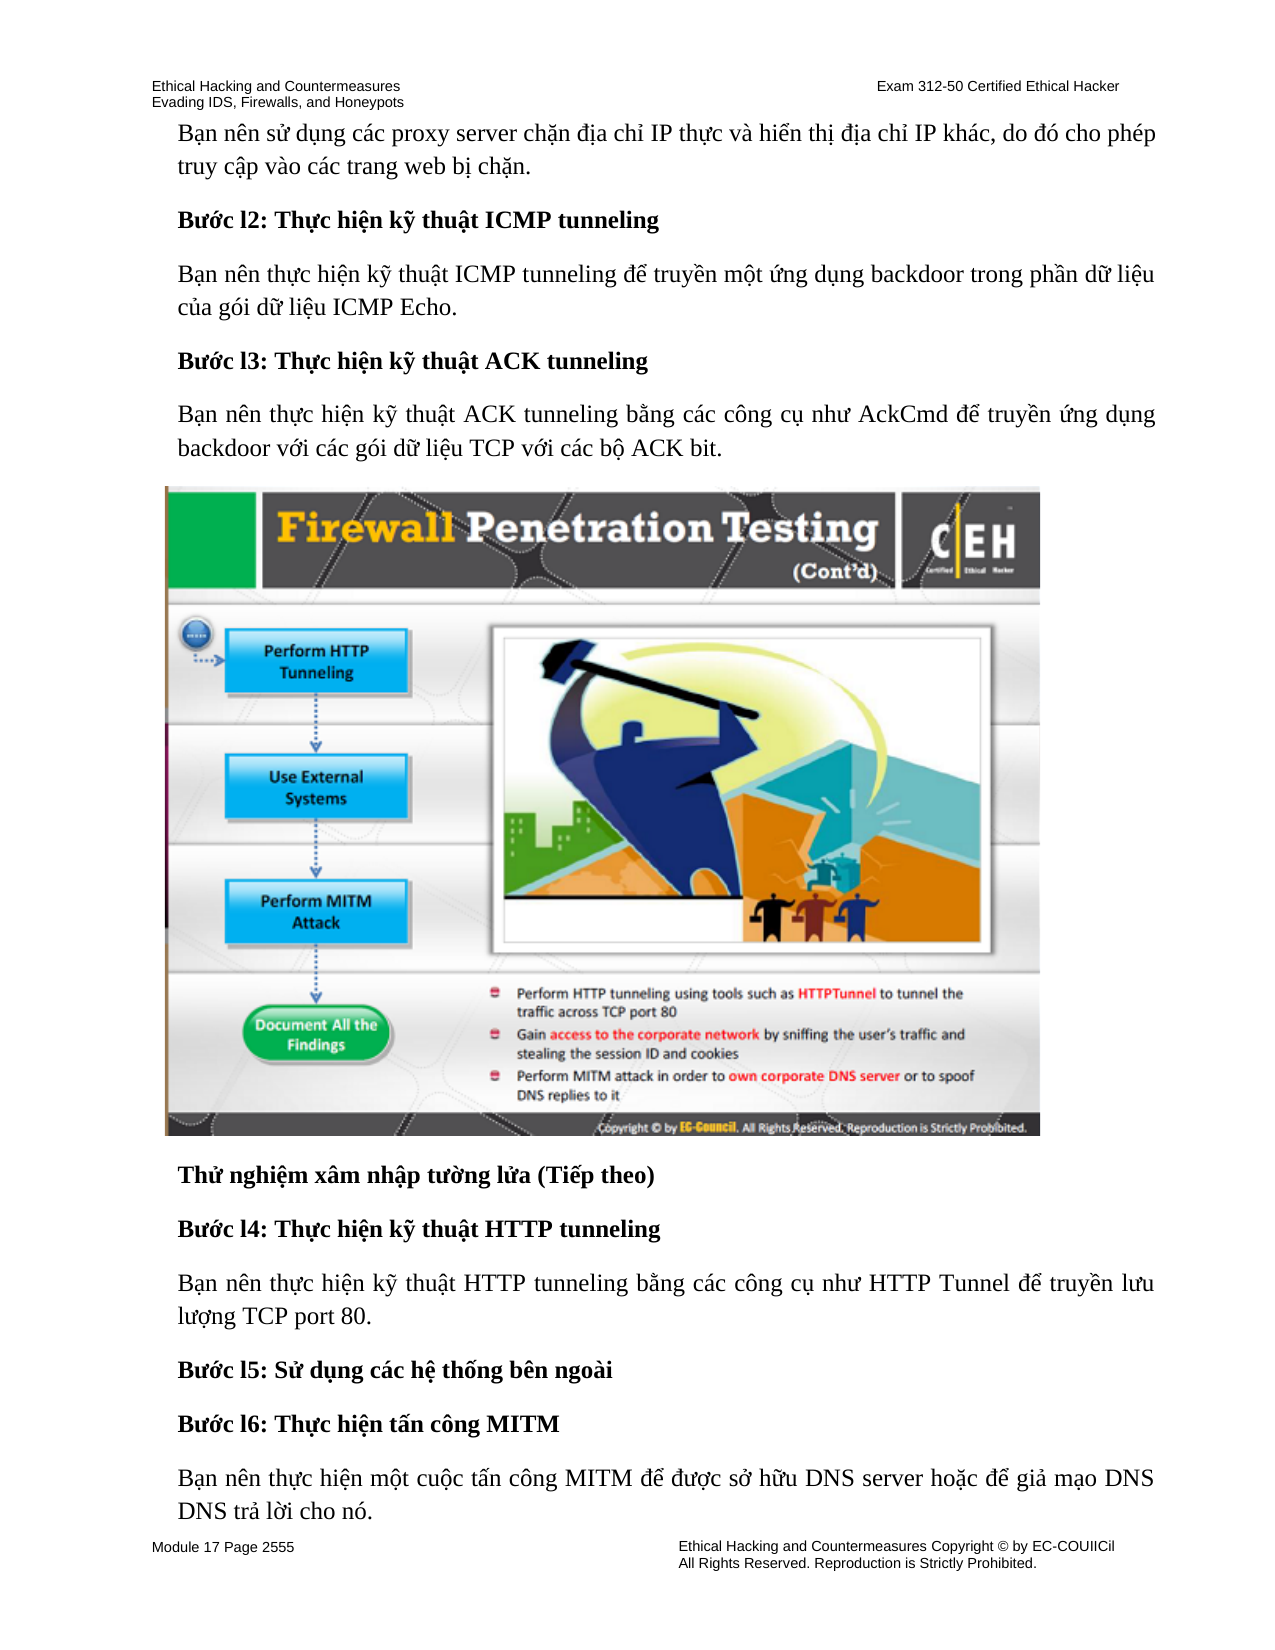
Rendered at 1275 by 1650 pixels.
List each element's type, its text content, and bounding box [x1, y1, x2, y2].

text Bạn nên sử dụng các proxy server chặn địa chỉ IP thực và hiển thị địa chỉ IP khác, do đó cho phép truy cập vào các trang web bị chặn. [177, 118, 1157, 180]
text Bước l5: Sử dụng các hệ thống bên ngoài [177, 1355, 1157, 1384]
text Bước l4: Thực hiện kỹ thuật HTTP tunneling [177, 1214, 1157, 1243]
text Thử nghiệm xâm nhập tường lửa (Tiếp theo) [177, 1161, 1157, 1189]
text Bạn nên thực hiện kỹ thuật HTTP tunneling bằng các công cụ như HTTP Tunnel để truyền lưu lượng TCP port 80. [177, 1268, 1157, 1330]
text Bạn nên thực hiện kỹ thuật ACK tunneling bằng các công cụ như AckCmd để truyền ứng dụng backdoor với các gói dữ liệu TCP với các bộ ACK bit. [177, 399, 1157, 461]
text Bước l6: Thực hiện tấn công MITM [177, 1409, 1157, 1438]
text Bước l2: Thực hiện kỹ thuật ICMP tunneling [177, 205, 1157, 234]
text Bạn nên thực hiện kỹ thuật ICMP tunneling để truyền một ứng dụng backdoor trong phần dữ liệu của gói dữ liệu ICMP Echo. [177, 259, 1157, 321]
picture [164, 486, 1041, 1136]
text Bước l3: Thực hiện kỹ thuật ACK tunneling [177, 346, 1157, 374]
text Bạn nên thực hiện một cuộc tấn công MITM để được sở hữu DNS server hoặc để giả mạo DNS DNS trả lời cho nó. [177, 1463, 1157, 1524]
